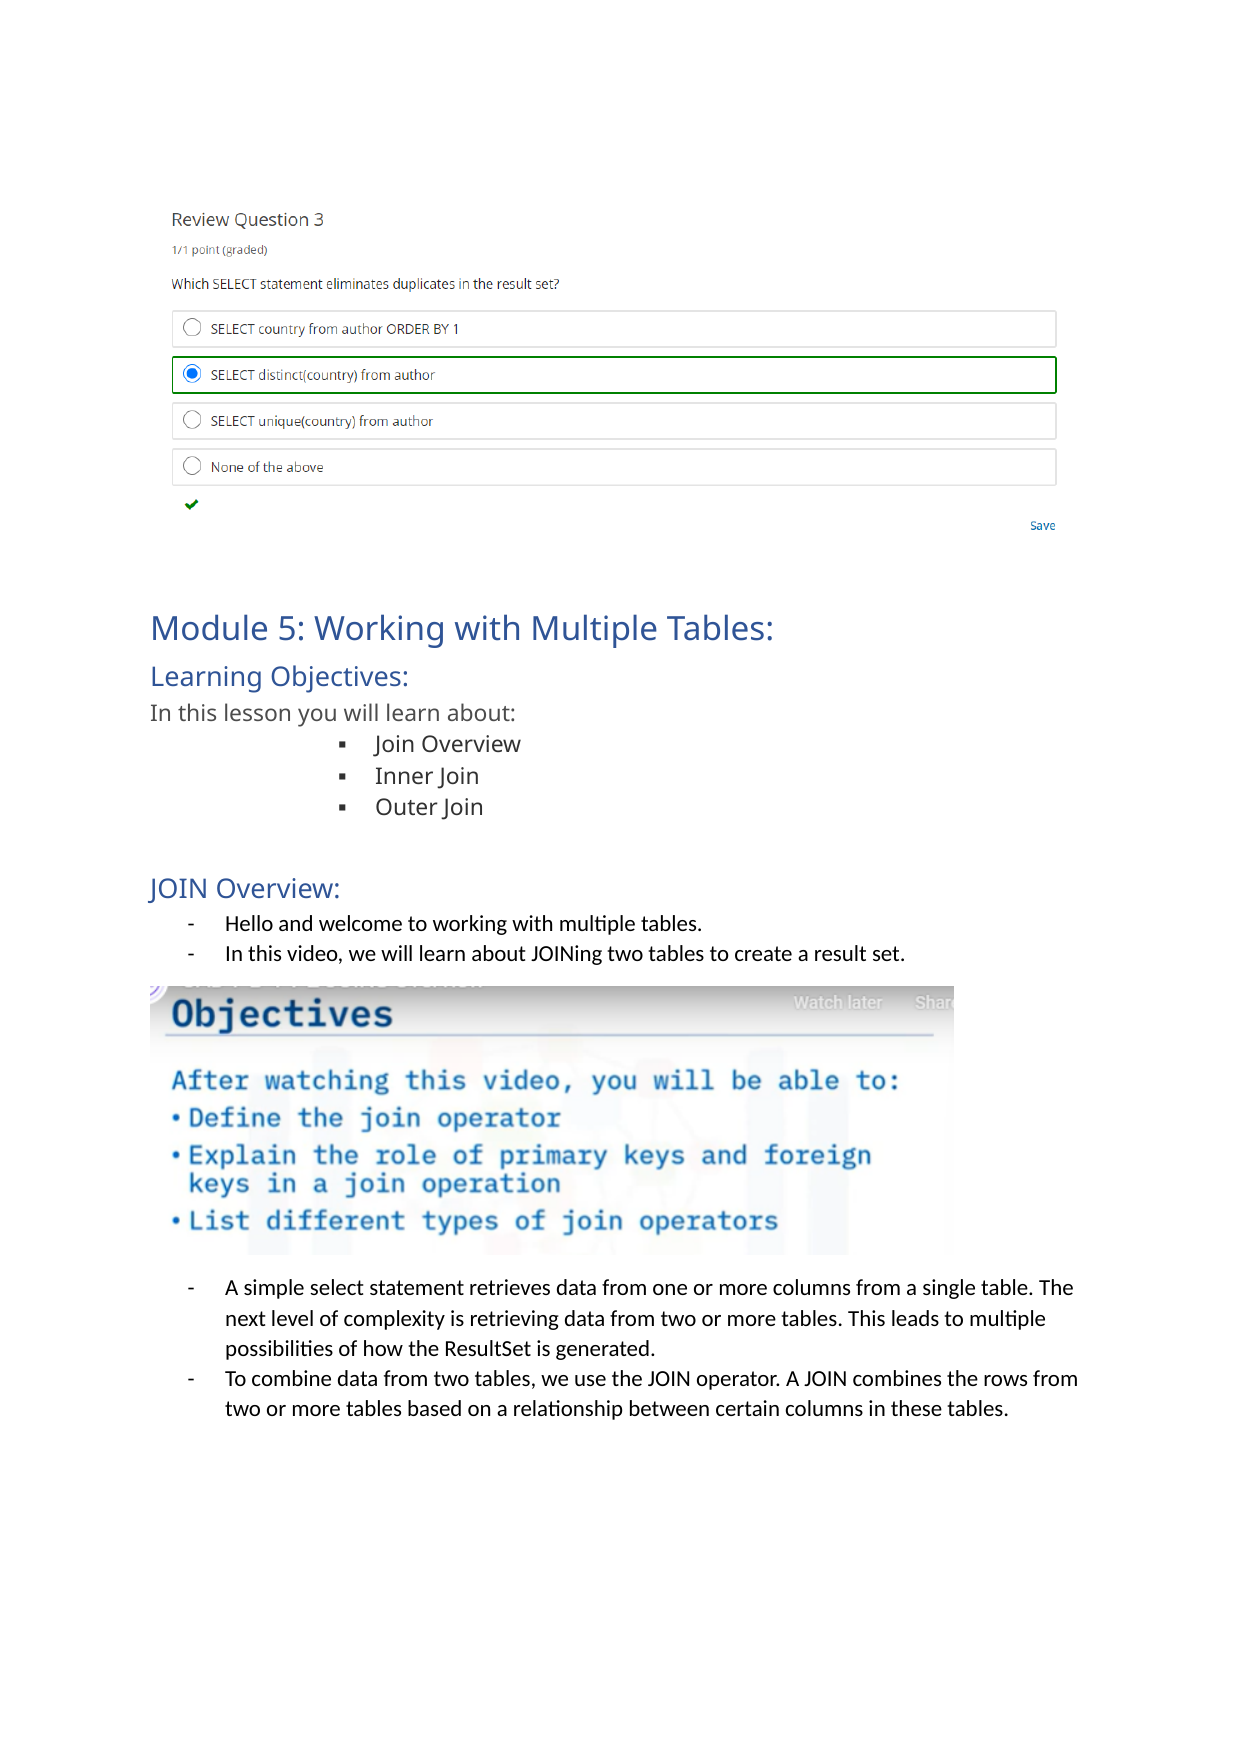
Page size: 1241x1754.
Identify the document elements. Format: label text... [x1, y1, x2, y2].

subtitle Learning Objectives: [150, 657, 1090, 694]
list To combine data from two tables, we use the JOIN operator. A JOIN combines the rows from two or more tables based on a relationship between certain columns in these tables. [187, 1364, 1090, 1422]
subtitle In this lesson you will learn about: [150, 697, 1090, 728]
list Outer Join [337, 791, 1090, 822]
list In this video, we will learn about JOINing two tables to create a result set. [187, 939, 1090, 967]
list Hello and welcome to working with multiple tables. [187, 909, 1090, 937]
subtitle JOIN Overview: [150, 869, 1090, 906]
list Inner Join [337, 760, 1090, 791]
picture [150, 986, 954, 1255]
picture [150, 196, 1091, 531]
list A simple select statement retrieves data from one or more columns from a single table. The next level of complexity is retrieving data from two or more tables. This leads to multiple possibilities of how the ResultSet is generated. [187, 1273, 1090, 1362]
list Join Overview [337, 728, 1090, 760]
subtitle Module 5: Working with Multiple Tables: [150, 604, 1090, 650]
